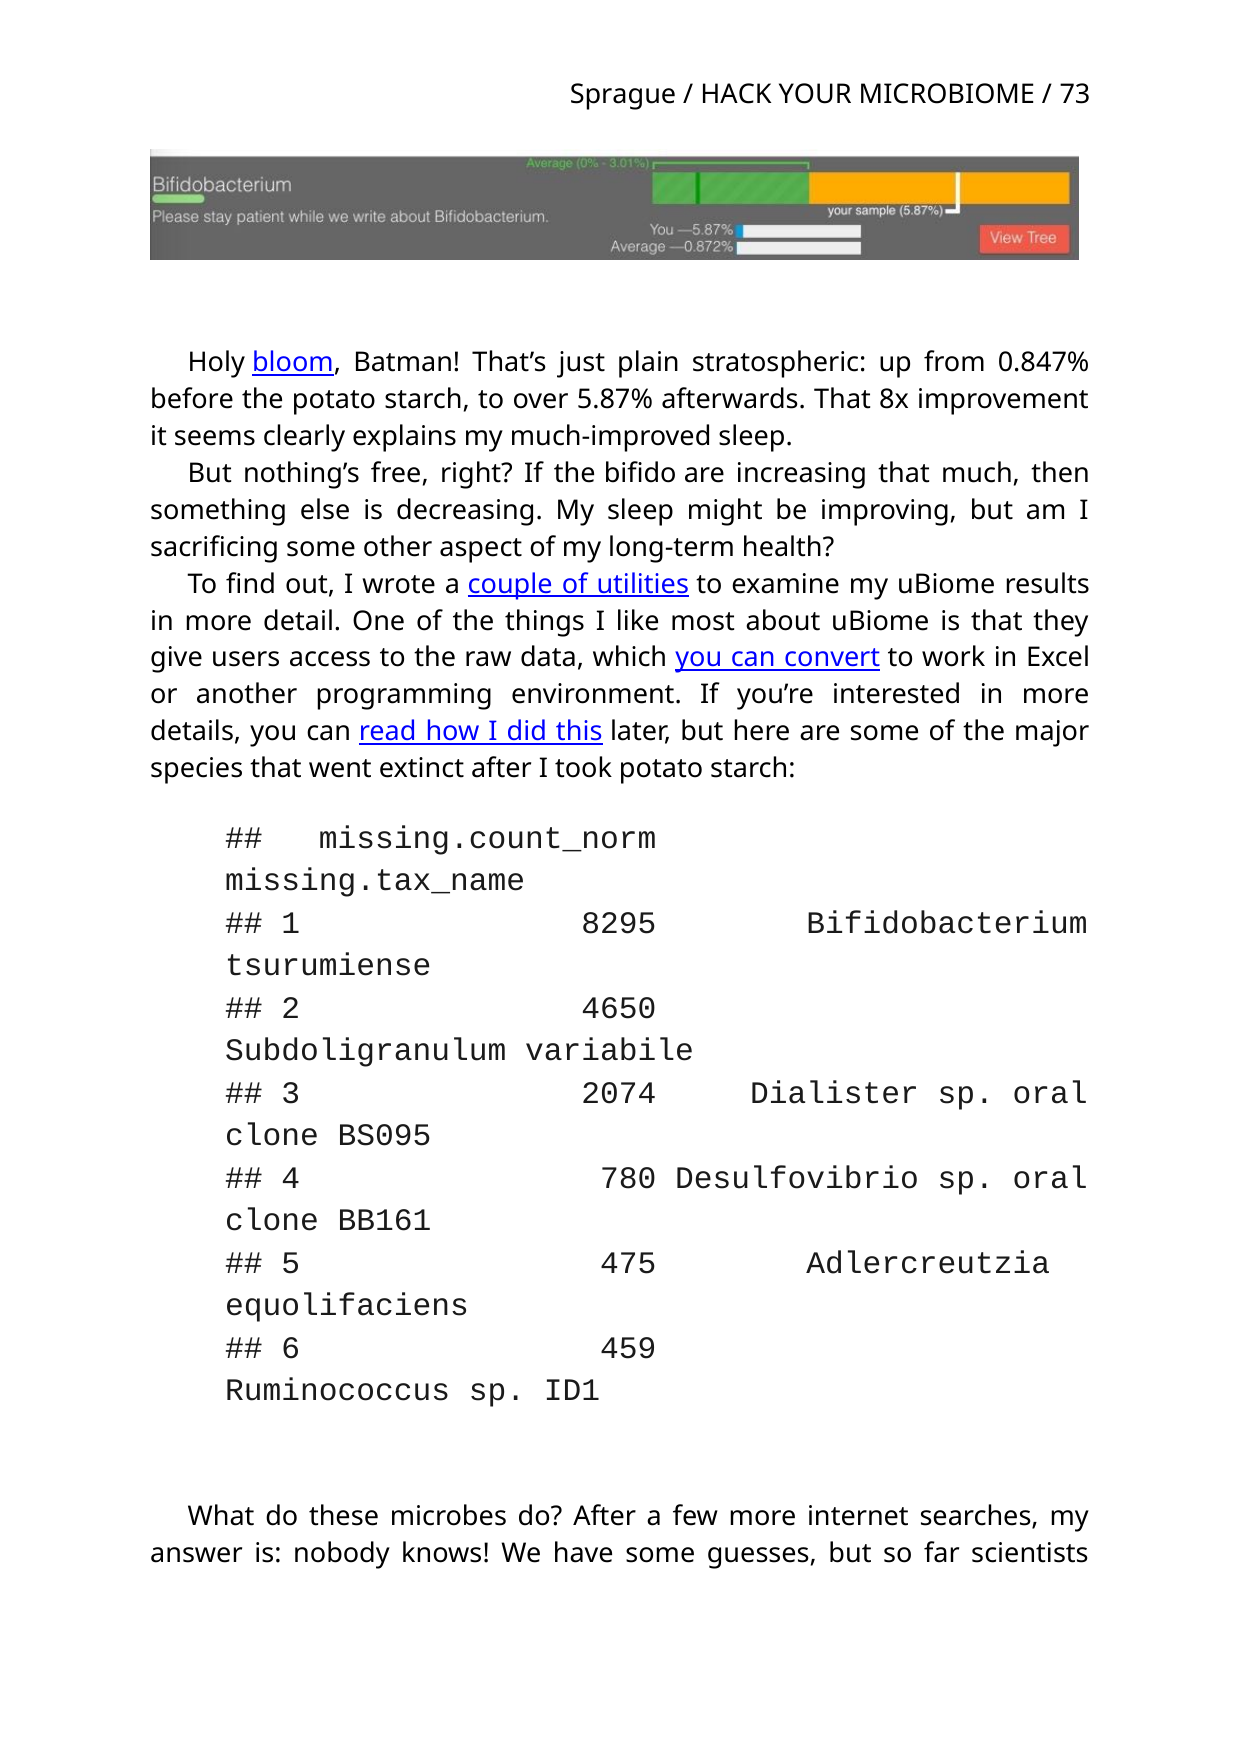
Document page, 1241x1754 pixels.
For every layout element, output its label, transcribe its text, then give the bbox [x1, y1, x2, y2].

text ## 2 4650 Subdoligranulum variabile [225, 992, 1090, 1070]
text ## 6 459 Ruminococcus sp. ID1 [225, 1332, 1090, 1410]
text ## 4 780 Desulfovibrio sp. oral clone BB161 [225, 1162, 1090, 1240]
text Holy bloom, Batman! That’s just plain stratospheric: up from 0.847% before the potato starch, to over 5.87% afterwards. That 8x improvement it seems clearly explains my much-improved sleep. [150, 343, 1090, 453]
picture [150, 149, 1079, 260]
text ## 5 475 Adlercreutzia equolifaciens [225, 1247, 1090, 1325]
text ## 3 2074 Dialister sp. oral clone BS095 [225, 1077, 1090, 1155]
text ## 1 8295 Bifidobacterium tsurumiense [225, 907, 1090, 985]
text To find out, I wrote a couple of utilities to examine my uBiome results in more detail. One of the things I like most about uBiome is that they give users access to the raw data, which you can convert to work in Excel or another programming environment. If you’re interested in more details, you can read how I did this later, but here are some of the major species that went extinct after I took potato starch: [150, 564, 1090, 785]
text But nothing’s free, right? If the bifido are increasing that much, then something else is decreasing. My sleep might be improving, but am I sacrificing some other aspect of my long-term health? [150, 453, 1090, 564]
text ## missing.count_norm missing.tax_name [225, 822, 1090, 900]
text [150, 1497, 1090, 1570]
